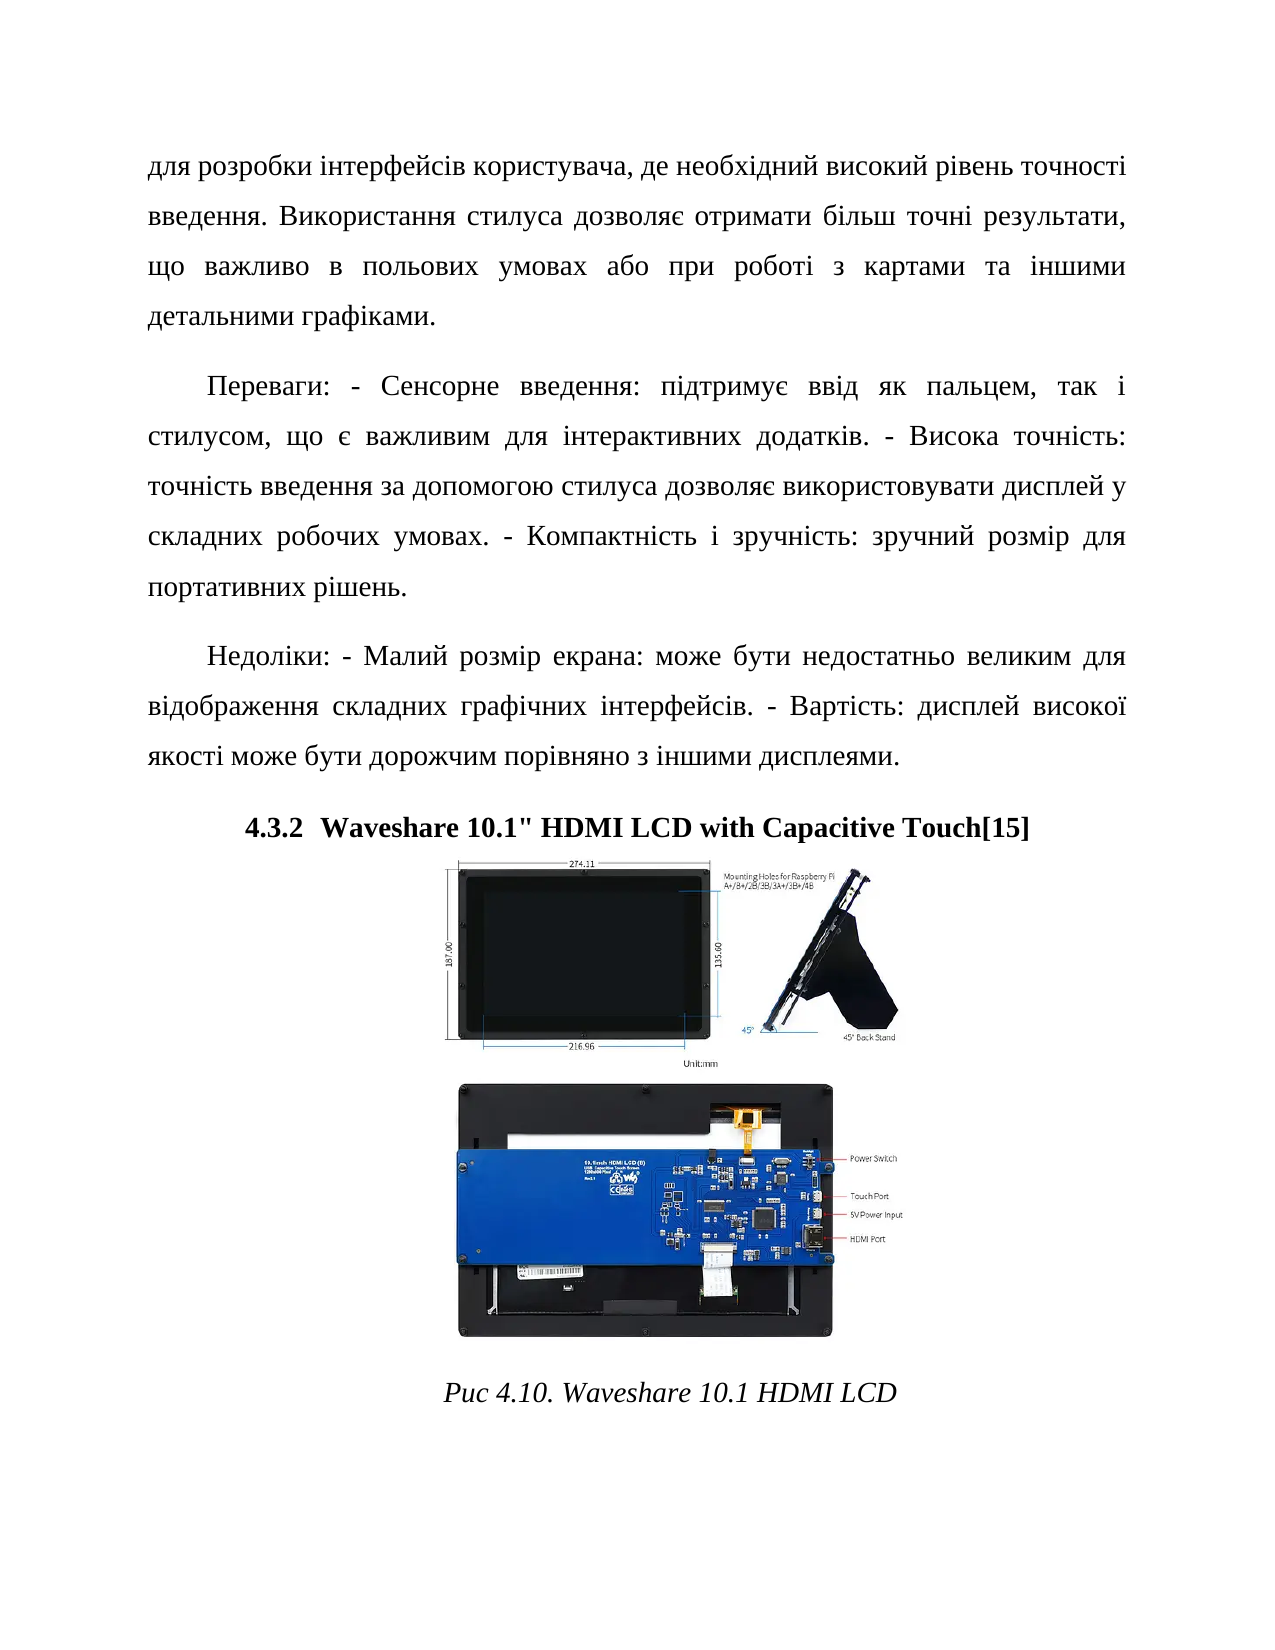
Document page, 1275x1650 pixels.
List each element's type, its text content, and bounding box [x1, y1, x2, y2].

subtitle Waveshare 10.1" HDMI LCD with Capacitive Touch[15] [148, 810, 1127, 843]
text Рис 4.10. Waveshare 10.1 HDMI LCD [148, 1375, 1127, 1409]
text Переваги: - Сенсорне введення: підтримує ввід як пальцем, так і стилусом, що є важливим для інтерактивних додатків. - Висока точність: точність введення за допомогою стилуса дозволяє використовувати дисплей у складних робочих умовах. - Компактність і зручність: зручний розмір для портативних рішень. [148, 368, 1127, 602]
picture [433, 843, 907, 1363]
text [148, 148, 1127, 332]
text Недоліки: - Малий розмір екрана: може бути недостатньо великим для відображення складних графічних інтерфейсів. - Вартість: дисплей високої якості може бути дорожчим порівняно з іншими дисплеями. [148, 638, 1127, 772]
